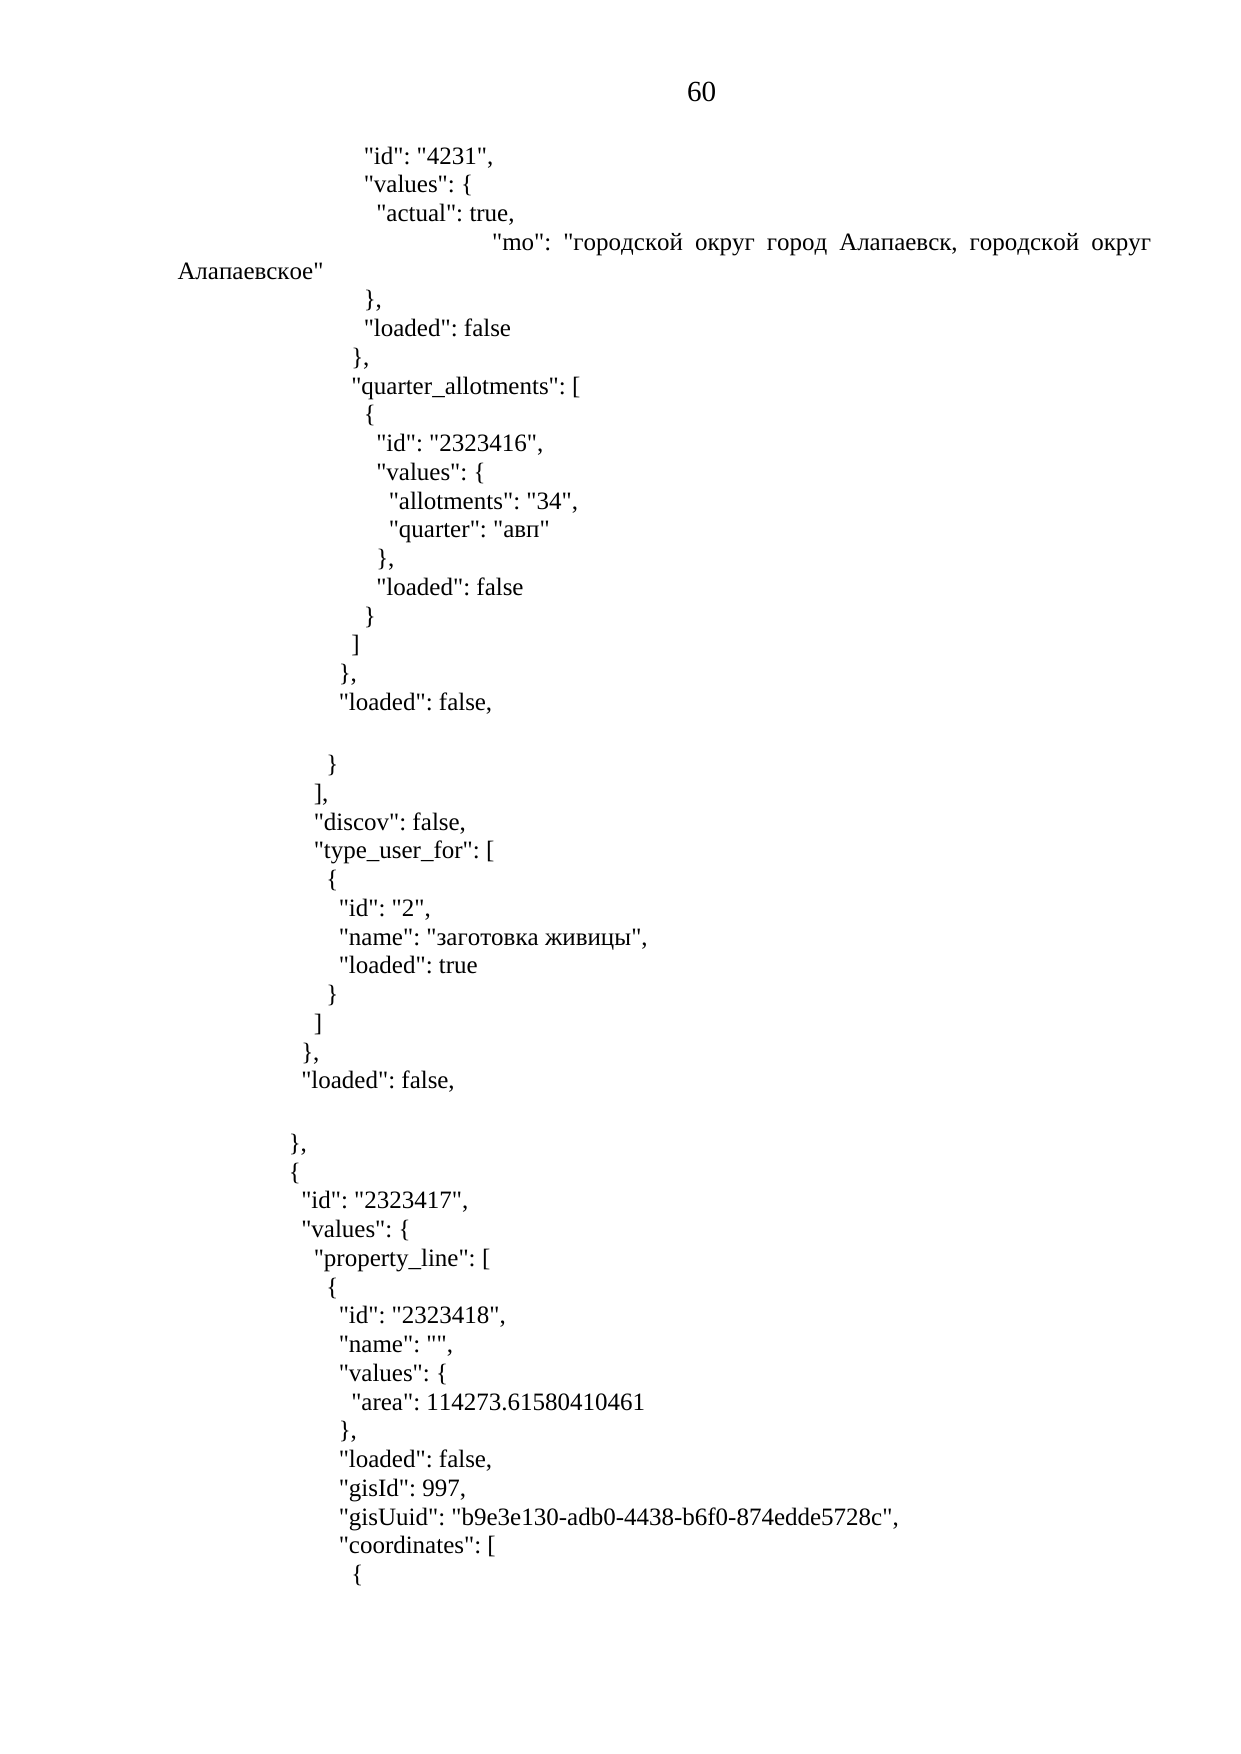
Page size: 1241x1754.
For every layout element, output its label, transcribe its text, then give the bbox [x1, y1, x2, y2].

text "coordinates": [ [177, 1530, 1152, 1559]
text }, [177, 543, 1152, 572]
text ] [177, 629, 1152, 658]
text }, [177, 1037, 1152, 1066]
text "property_line": [ [177, 1243, 1152, 1272]
text { [177, 1272, 1152, 1300]
text { [177, 1559, 1152, 1588]
text "id": "4231", [177, 141, 1152, 169]
text ], [177, 778, 1152, 807]
text "name": "", [177, 1329, 1152, 1358]
text "type_user_for": [ [177, 836, 1152, 864]
text "id": "2323418", [177, 1300, 1152, 1329]
text "loaded": false [177, 572, 1152, 601]
text }, [177, 658, 1152, 687]
text "quarter_allotments": [ [177, 371, 1152, 399]
text }, [177, 284, 1152, 313]
text } [177, 749, 1152, 778]
text "discov": false, [177, 807, 1152, 836]
text "id": "2323416", [177, 428, 1152, 457]
text "quarter": "авп" [177, 514, 1152, 543]
text "loaded": false, [177, 1066, 1152, 1094]
text "area": 114273.61580410461 [177, 1387, 1152, 1415]
text "loaded": true [177, 951, 1152, 979]
text "loaded": false [177, 313, 1152, 342]
text "values": { [177, 169, 1152, 198]
text "id": "2", [177, 893, 1152, 922]
text "loaded": false, [177, 687, 1152, 716]
text }, [177, 1415, 1152, 1444]
text }, [177, 1128, 1152, 1157]
text } [177, 601, 1152, 629]
text "allotments": "34", [177, 486, 1152, 514]
text "loaded": false, [177, 1444, 1152, 1473]
text { [177, 864, 1152, 893]
text "values": { [177, 1358, 1152, 1387]
text "values": { [177, 457, 1152, 486]
text "gisId": 997, [177, 1473, 1152, 1502]
text }, [177, 342, 1152, 371]
text "gisUuid": "b9e3e130-adb0-4438-b6f0-874edde5728c", [177, 1502, 1152, 1530]
text ] [177, 1008, 1152, 1037]
text "mo": "городской округ город Алапаевск, городской округ Алапаевское" [177, 227, 1152, 284]
text "values": { [177, 1214, 1152, 1243]
text { [177, 399, 1152, 428]
text { [177, 1157, 1152, 1185]
text } [177, 979, 1152, 1008]
text "name": "заготовка живицы", [177, 922, 1152, 951]
text "id": "2323417", [177, 1185, 1152, 1214]
text "actual": true, [177, 198, 1152, 227]
